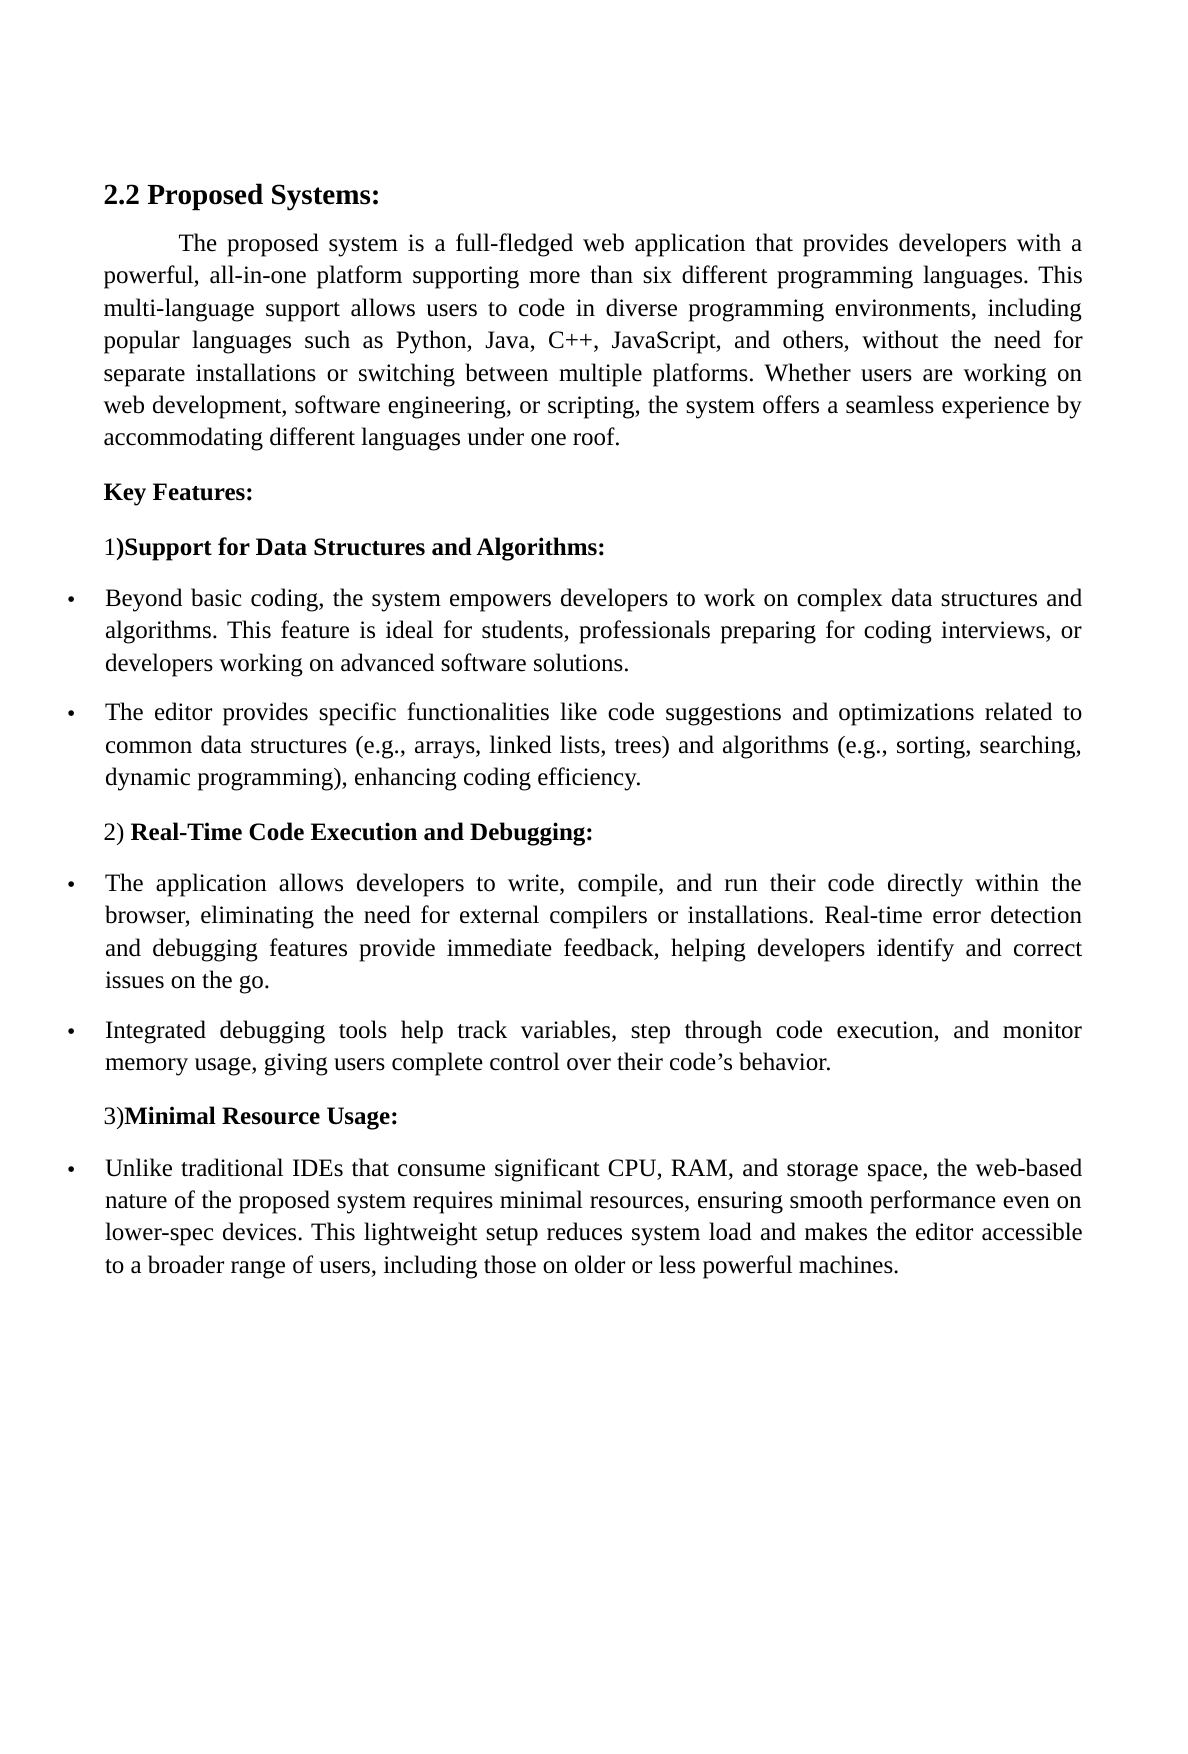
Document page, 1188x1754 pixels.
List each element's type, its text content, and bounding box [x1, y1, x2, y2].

text Key Features: [103, 477, 1085, 506]
list Integrated debugging tools help track variables, step through code execution, and monitor memory usage, giving users complete control over their code’s behavior. [67, 1015, 1083, 1076]
list Beyond basic coding, the system empowers developers to work on complex data structures and algorithms. This feature is ideal for students, professionals preparing for coding interviews, or developers working on advanced software solutions. [67, 583, 1083, 677]
list The editor provides specific functionalities like code suggestions and optimizations related to common data structures (e.g., arrays, linked lists, trees) and algorithms (e.g., sorting, searching, dynamic programming), enhancing coding efficiency. [67, 697, 1083, 791]
text 2.2 Proposed Systems: [103, 177, 1109, 211]
text The proposed system is a full-fledged web application that provides developers with a powerful, all-in-one platform supporting more than six different programming languages. This multi-language support allows users to code in diverse programming environments, including popular languages such as Python, Java, C++, JavaScript, and others, without the need for separate installations or switching between multiple platforms. Whether users are working on web development, software engineering, or scripting, the system offers a seamless experience by accommodating different languages under one roof. [103, 228, 1083, 451]
text 1)Support for Data Structures and Algorithms: [103, 532, 1085, 561]
list Unlike traditional IDEs that consume significant CPU, RAM, and storage space, the web-based nature of the proposed system requires minimal resources, ensuring smooth performance even on lower-spec devices. This lightweight setup reduces system load and makes the editor accessible to a broader range of users, including those on older or less powerful machines. [67, 1153, 1083, 1278]
list The application allows developers to write, compile, and run their code directly within the browser, eliminating the need for external compilers or installations. Real-time error detection and debugging features provide immediate feedback, helping developers identify and correct issues on the go. [67, 868, 1083, 994]
text 3)Minimal Resource Usage: [103, 1101, 1085, 1130]
text 2) Real-Time Code Execution and Debugging: [103, 817, 1085, 846]
